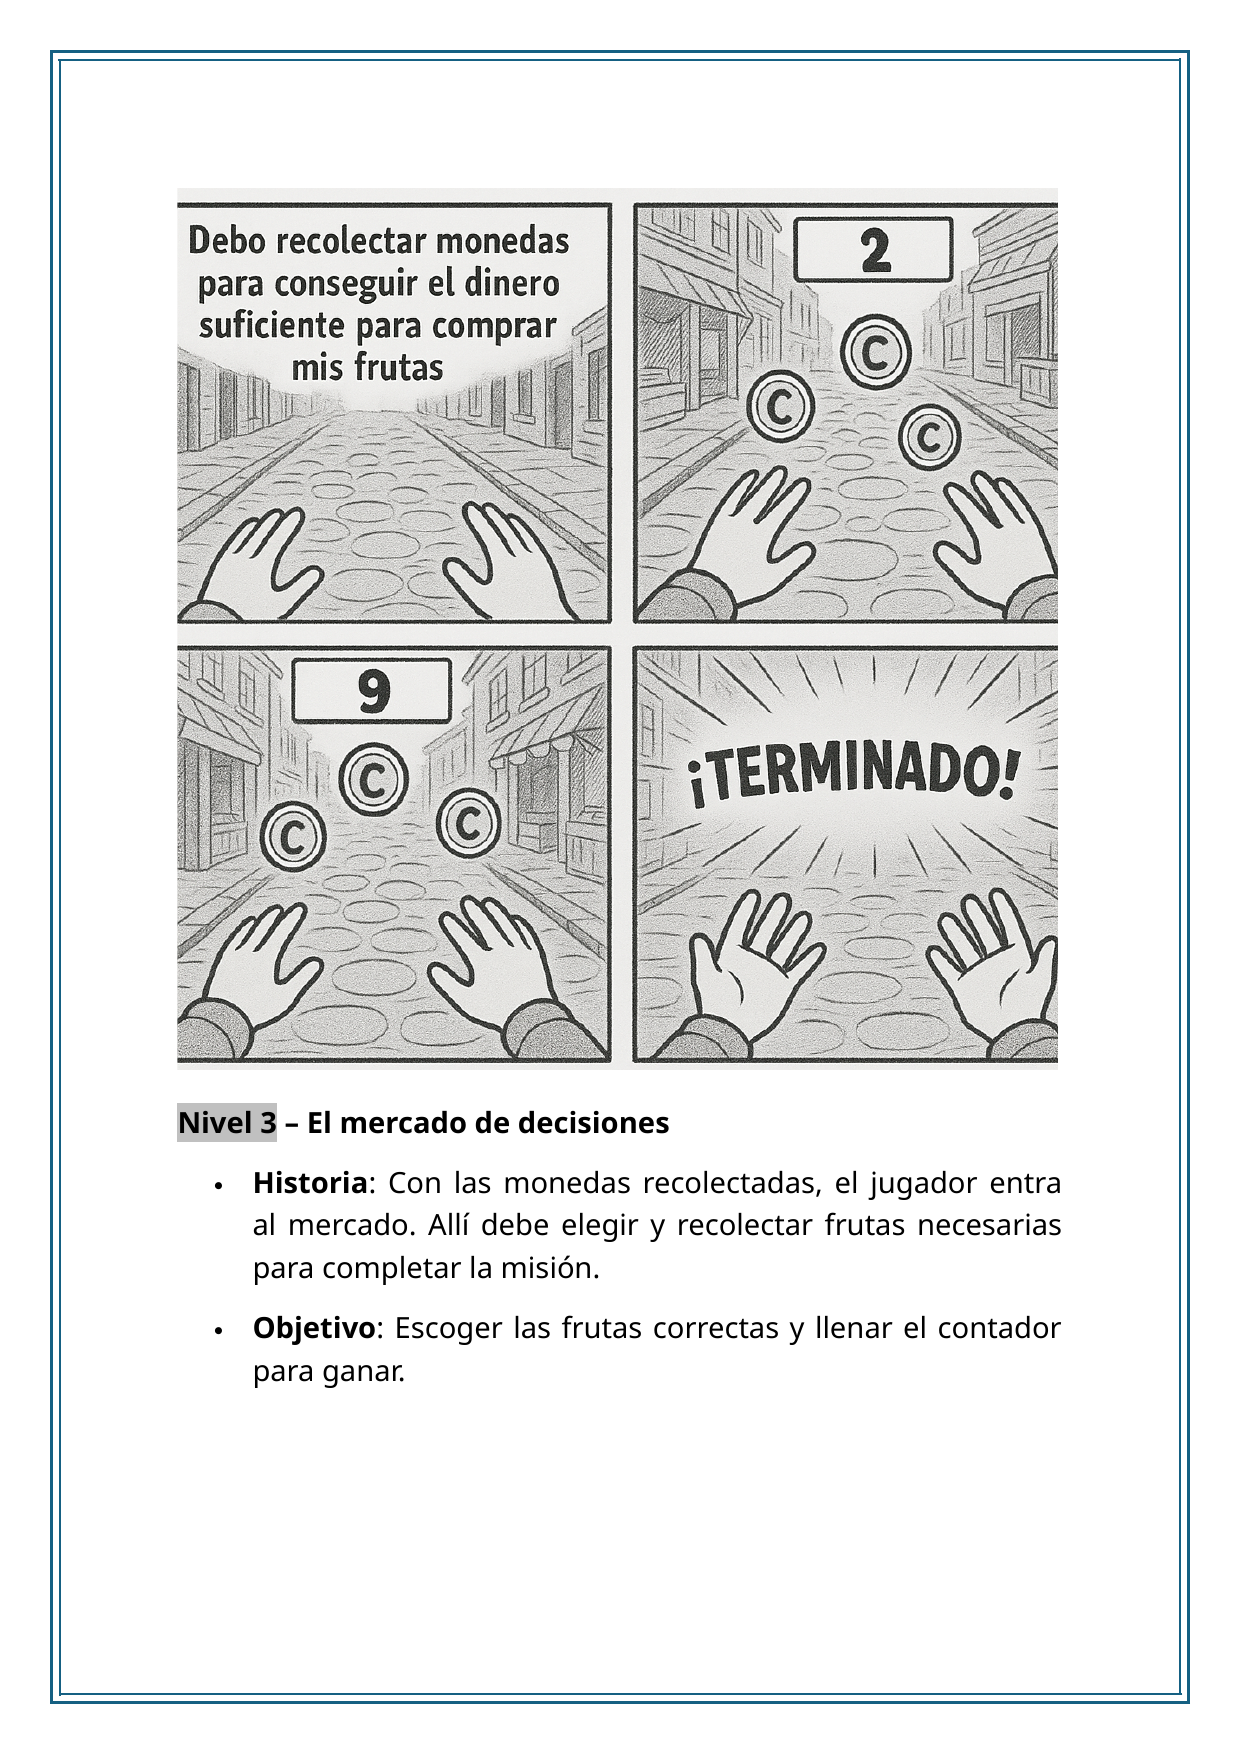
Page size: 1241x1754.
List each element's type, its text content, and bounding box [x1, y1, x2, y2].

list Objetivo: Escoger las frutas correctas y llenar el contador para ganar. [215, 1307, 1063, 1389]
picture [177, 188, 1058, 1070]
text Nivel 3 – El mercado de decisiones [177, 445, 1063, 1142]
list Historia: Con las monedas recolectadas, el jugador entra al mercado. Allí debe elegir y recolectar frutas necesarias para completar la misión. [215, 1162, 1063, 1287]
